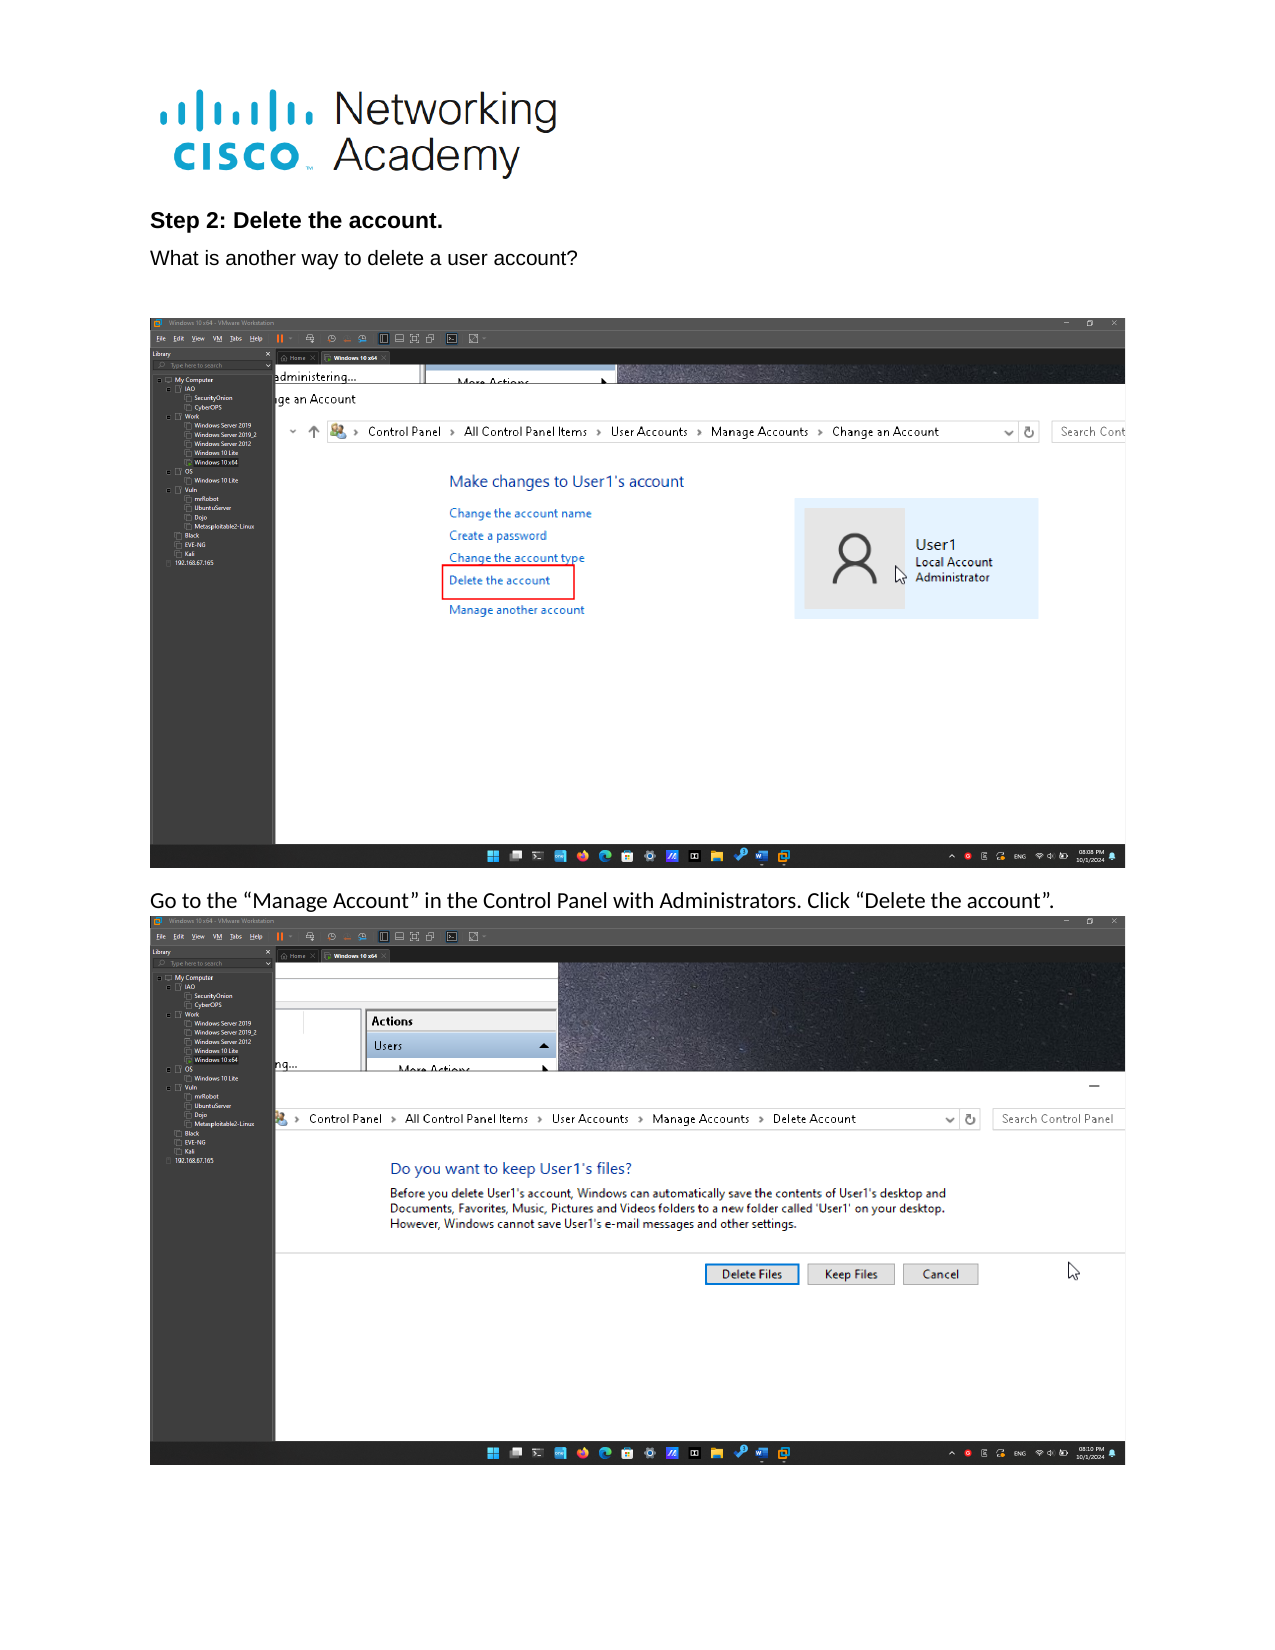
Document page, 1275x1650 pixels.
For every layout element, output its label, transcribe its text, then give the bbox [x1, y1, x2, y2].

picture [150, 916, 1125, 1465]
text Go to the “Manage Account” in the Control Panel with Administrators. Click “Delete the account”. [150, 886, 1125, 916]
text What is another way to delete a user account? [150, 246, 1125, 270]
subtitle Delete the account. [150, 207, 1125, 233]
picture [150, 75, 575, 207]
picture [150, 318, 1125, 868]
